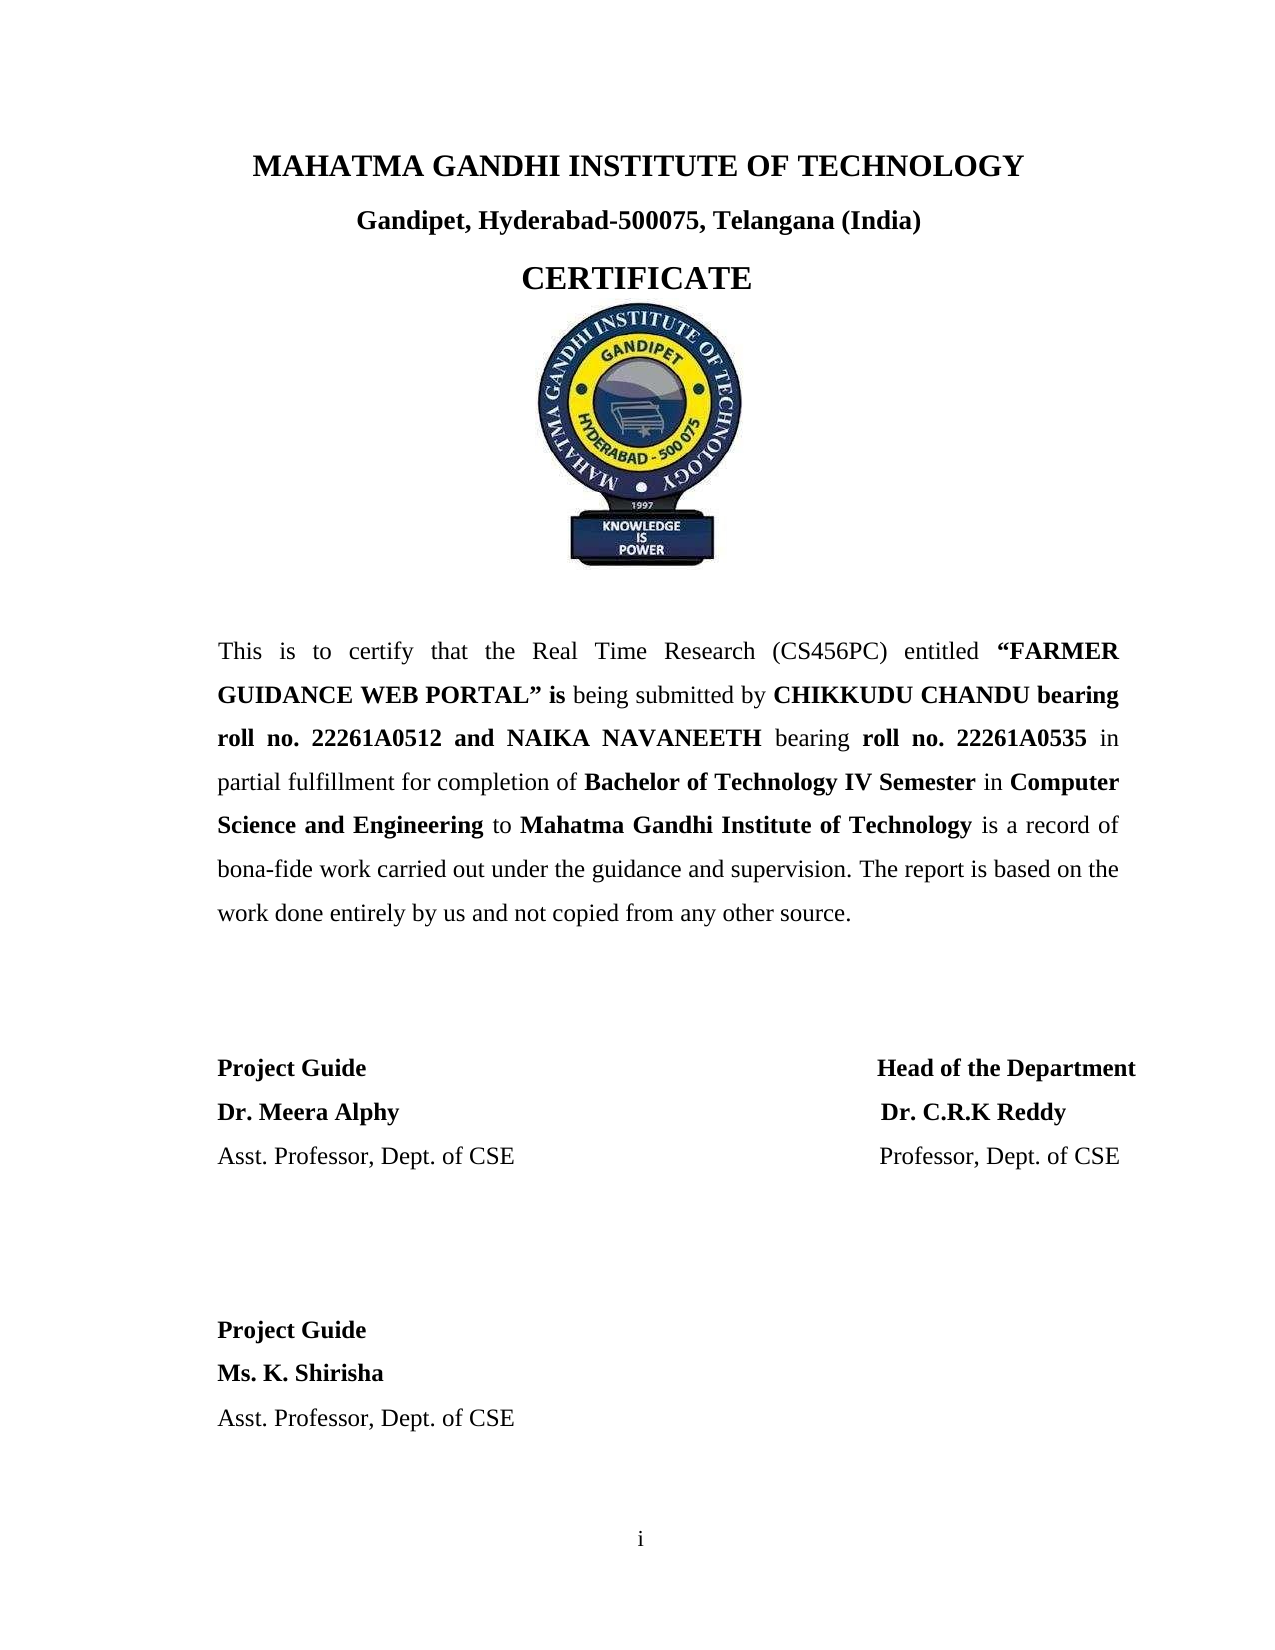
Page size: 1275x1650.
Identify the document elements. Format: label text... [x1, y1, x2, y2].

picture [535, 298, 744, 570]
text Dr. Meera Alphy Dr. C.R.K Reddy [217, 1097, 1235, 1126]
text MAHATMA GANDHI INSTITUTE OF TECHNOLOGY [232, 147, 1045, 183]
text Project Guide Head of the Department [217, 1053, 1235, 1082]
text Gandipet, Hyderabad-500075, Telangana (India) [232, 204, 1045, 235]
text Project Guide [217, 1315, 1235, 1343]
text This is to certify that the Real Time Research (CS456PC) entitled “FARMER GUIDANCE WEB PORTAL” is being submitted by CHIKKUDU CHANDU bearing roll no. 22261A0512 and NAIKA NAVANEETH bearing roll no. 22261A0535 in partial fulfillment for completion of Bachelor of Technology IV Semester in Computer Science and Engineering to Mahatma Gandhi Institute of Technology is a record of bona-fide work carried out under the guidance and supervision. The report is based on the work done entirely by us and not copied from any other source. [217, 636, 1119, 927]
text Asst. Professor, Dept. of CSE [217, 1403, 1235, 1431]
text Ms. K. Shirisha [217, 1358, 1235, 1387]
subtitle CERTIFICATE [228, 259, 1045, 297]
text Asst. Professor, Dept. of CSE Professor, Dept. of CSE [217, 1141, 1235, 1170]
